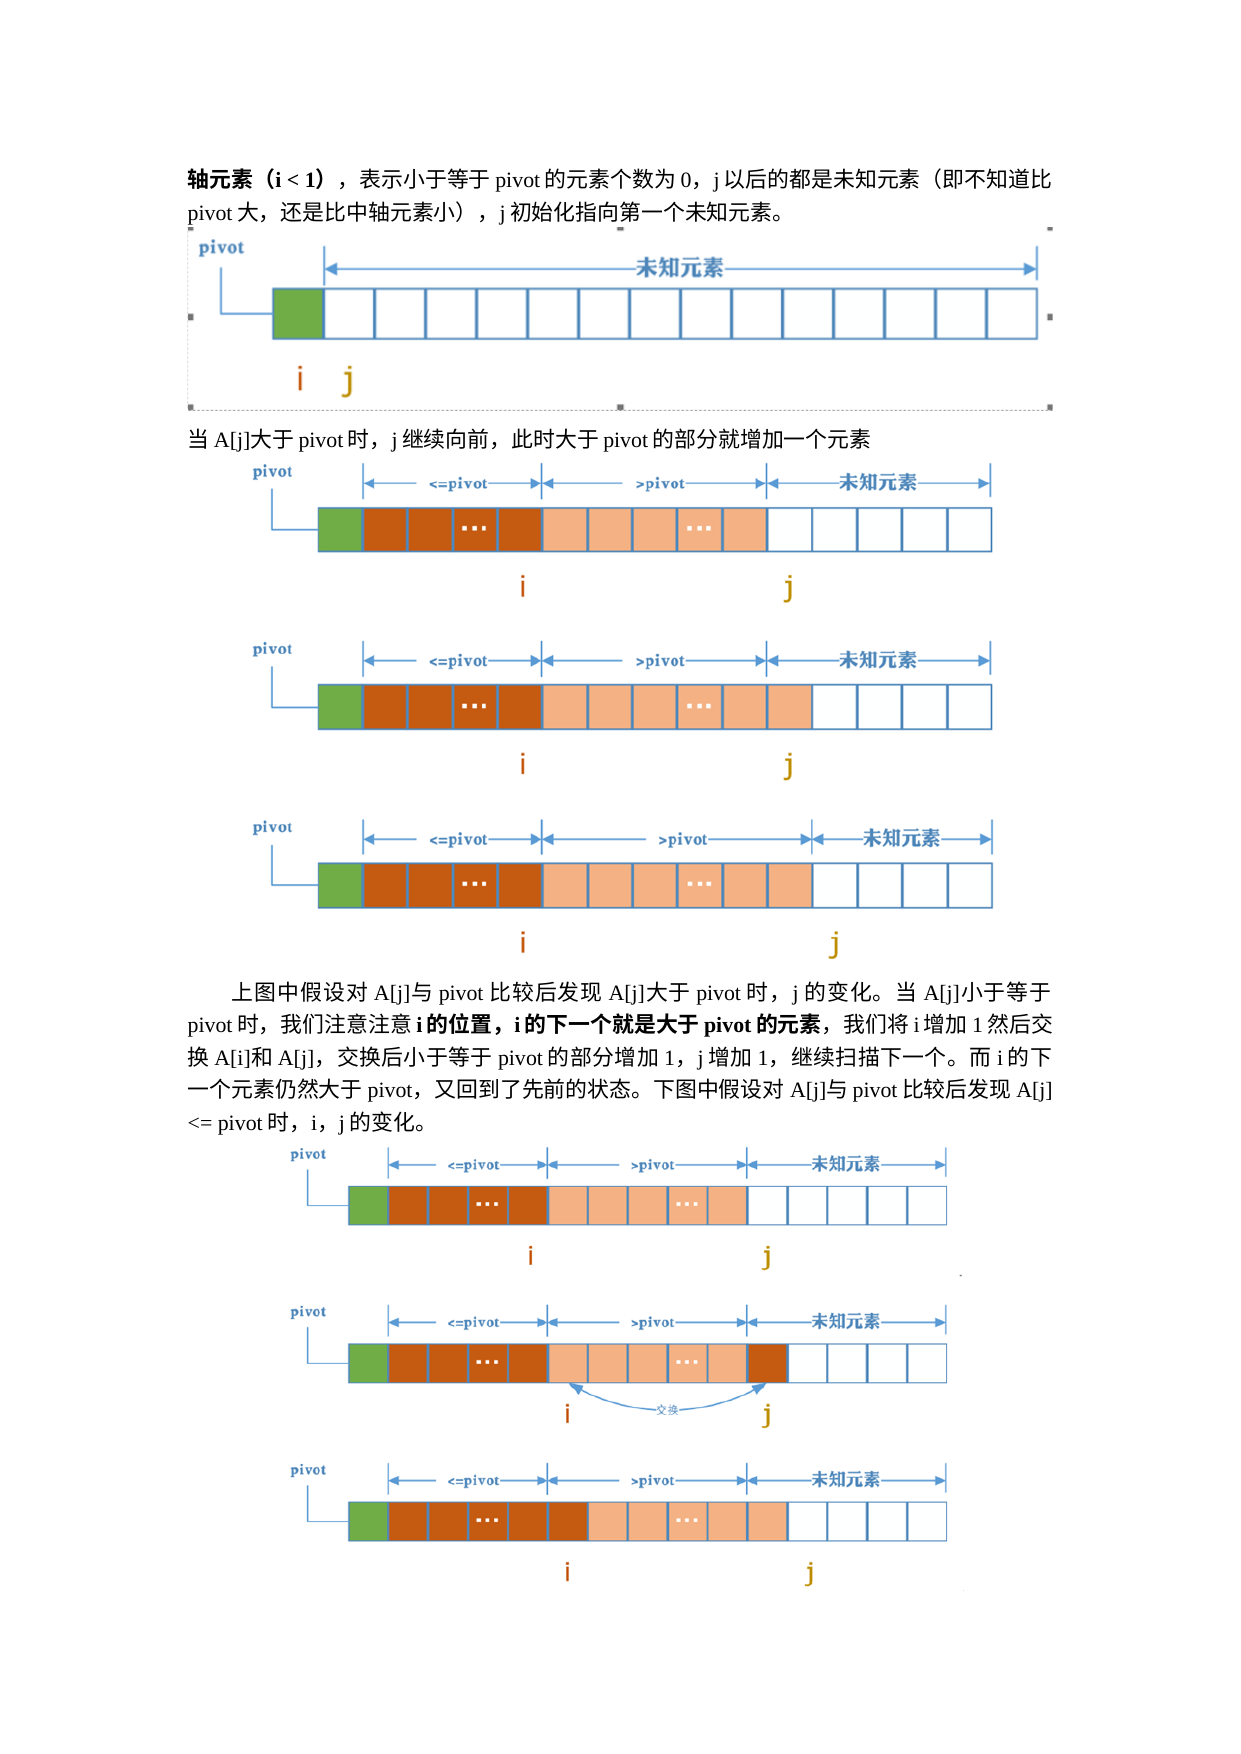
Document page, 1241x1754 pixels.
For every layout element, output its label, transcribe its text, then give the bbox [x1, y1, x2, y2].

picture [275, 1137, 965, 1591]
text 当A[j]大于pivot时，j继续向前，此时大于pivot的部分就增加一个元素 [187, 422, 1053, 454]
text 上图中假设对A[j]与pivot比较后发现A[j]大于pivot时，j的变化。当A[j]小于等于pivot时，我们注意注意i的位置，i的下一个就是大于pivot的元素，我们将i增加1然后交换A[i]和A[j]，交换后小于等于pivot的部分增加1，j增加1，继续扫描下一个。而i的下一个元素仍然大于pivot，又回到了先前的状态。下图中假设对A[j]与pivot比较后发现A[j] <= pivot时，i，j的变化。 [187, 974, 1053, 1137]
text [187, 162, 1053, 227]
picture [236, 454, 1004, 967]
picture [187, 227, 1053, 411]
